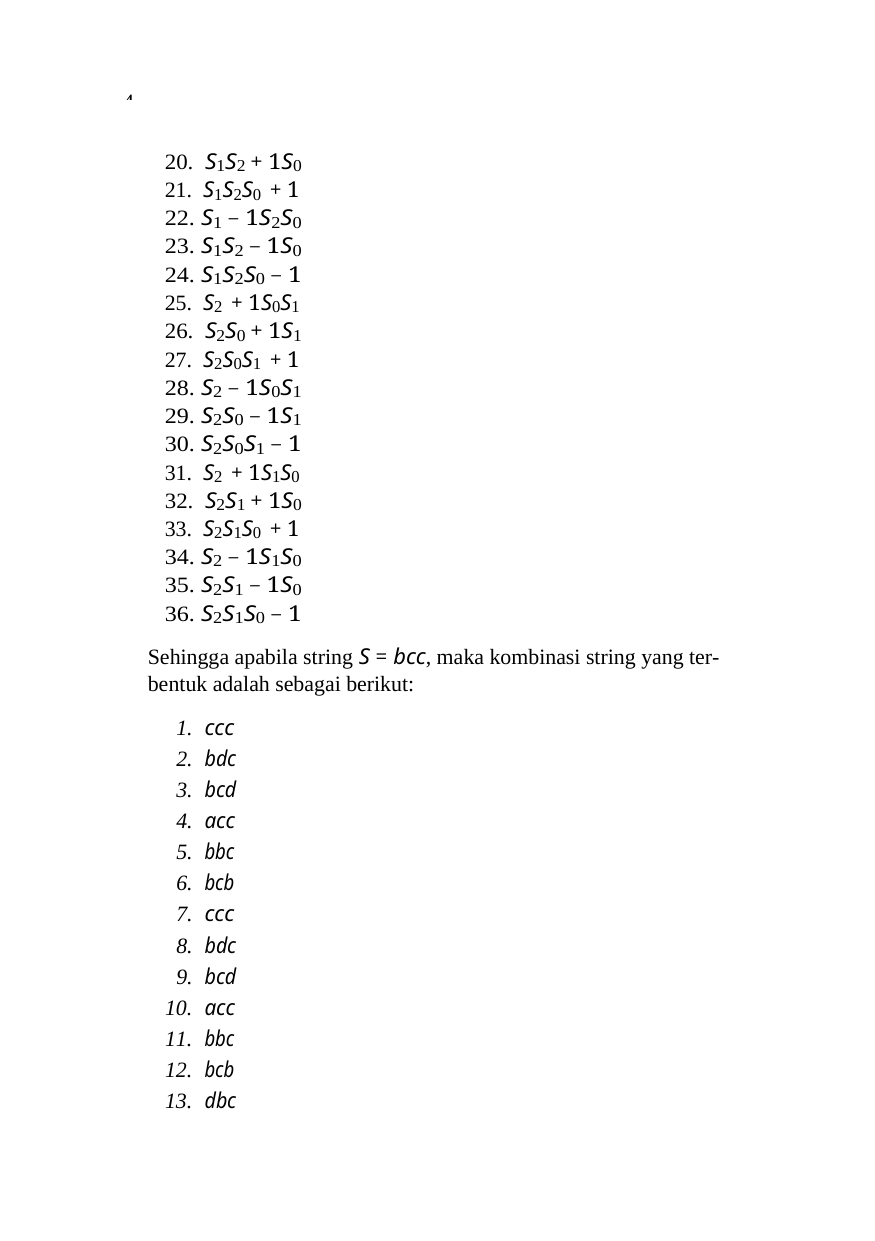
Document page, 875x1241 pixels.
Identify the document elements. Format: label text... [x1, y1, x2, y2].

list acc [176, 805, 768, 835]
text 27. S2S0S1 + 1 [164, 344, 768, 373]
text 23. S1S2 − 1S0 [164, 231, 768, 260]
text 24. S1S2S0 − 1 [164, 260, 768, 288]
text 31. S2 + 1S1S0 [164, 457, 768, 486]
text 35. S2S1 − 1S0 [164, 570, 768, 598]
text 30. S2S0S1 − 1 [164, 429, 768, 457]
text 34. S2 − 1S1S0 [164, 542, 768, 570]
text 33. S2S1S0 + 1 [164, 514, 768, 542]
list bcb [176, 867, 768, 897]
text 29. S2S0 − 1S1 [164, 401, 768, 429]
list acc [165, 992, 768, 1022]
list dbc [165, 1085, 768, 1115]
text 22. S1 − 1S2S0 [164, 203, 768, 231]
text 26. S2S0 + 1S1 [164, 316, 768, 344]
list bcb [165, 1054, 768, 1084]
list bdc [176, 929, 768, 959]
text 28. S2 − 1S0S1 [164, 373, 768, 401]
list bbc [165, 1023, 768, 1053]
list ccc [176, 712, 768, 742]
list bcd [176, 774, 768, 804]
text Sehingga apabila string S = bcc, maka kombinasi string yang ter- bentuk adalah sebagai berikut: [148, 641, 768, 696]
text 36. S2S1S0 − 1 [164, 598, 768, 627]
text 21. S1S2S0 + 1 [164, 175, 768, 203]
list ccc [176, 898, 768, 928]
list bbc [176, 836, 768, 866]
list bcd [176, 961, 768, 991]
text 32. S2S1 + 1S0 [164, 486, 768, 514]
text 20. S1S2 + 1S0 [164, 147, 768, 175]
list bdc [176, 743, 768, 773]
text 25. S2 + 1S0S1 [164, 288, 768, 316]
